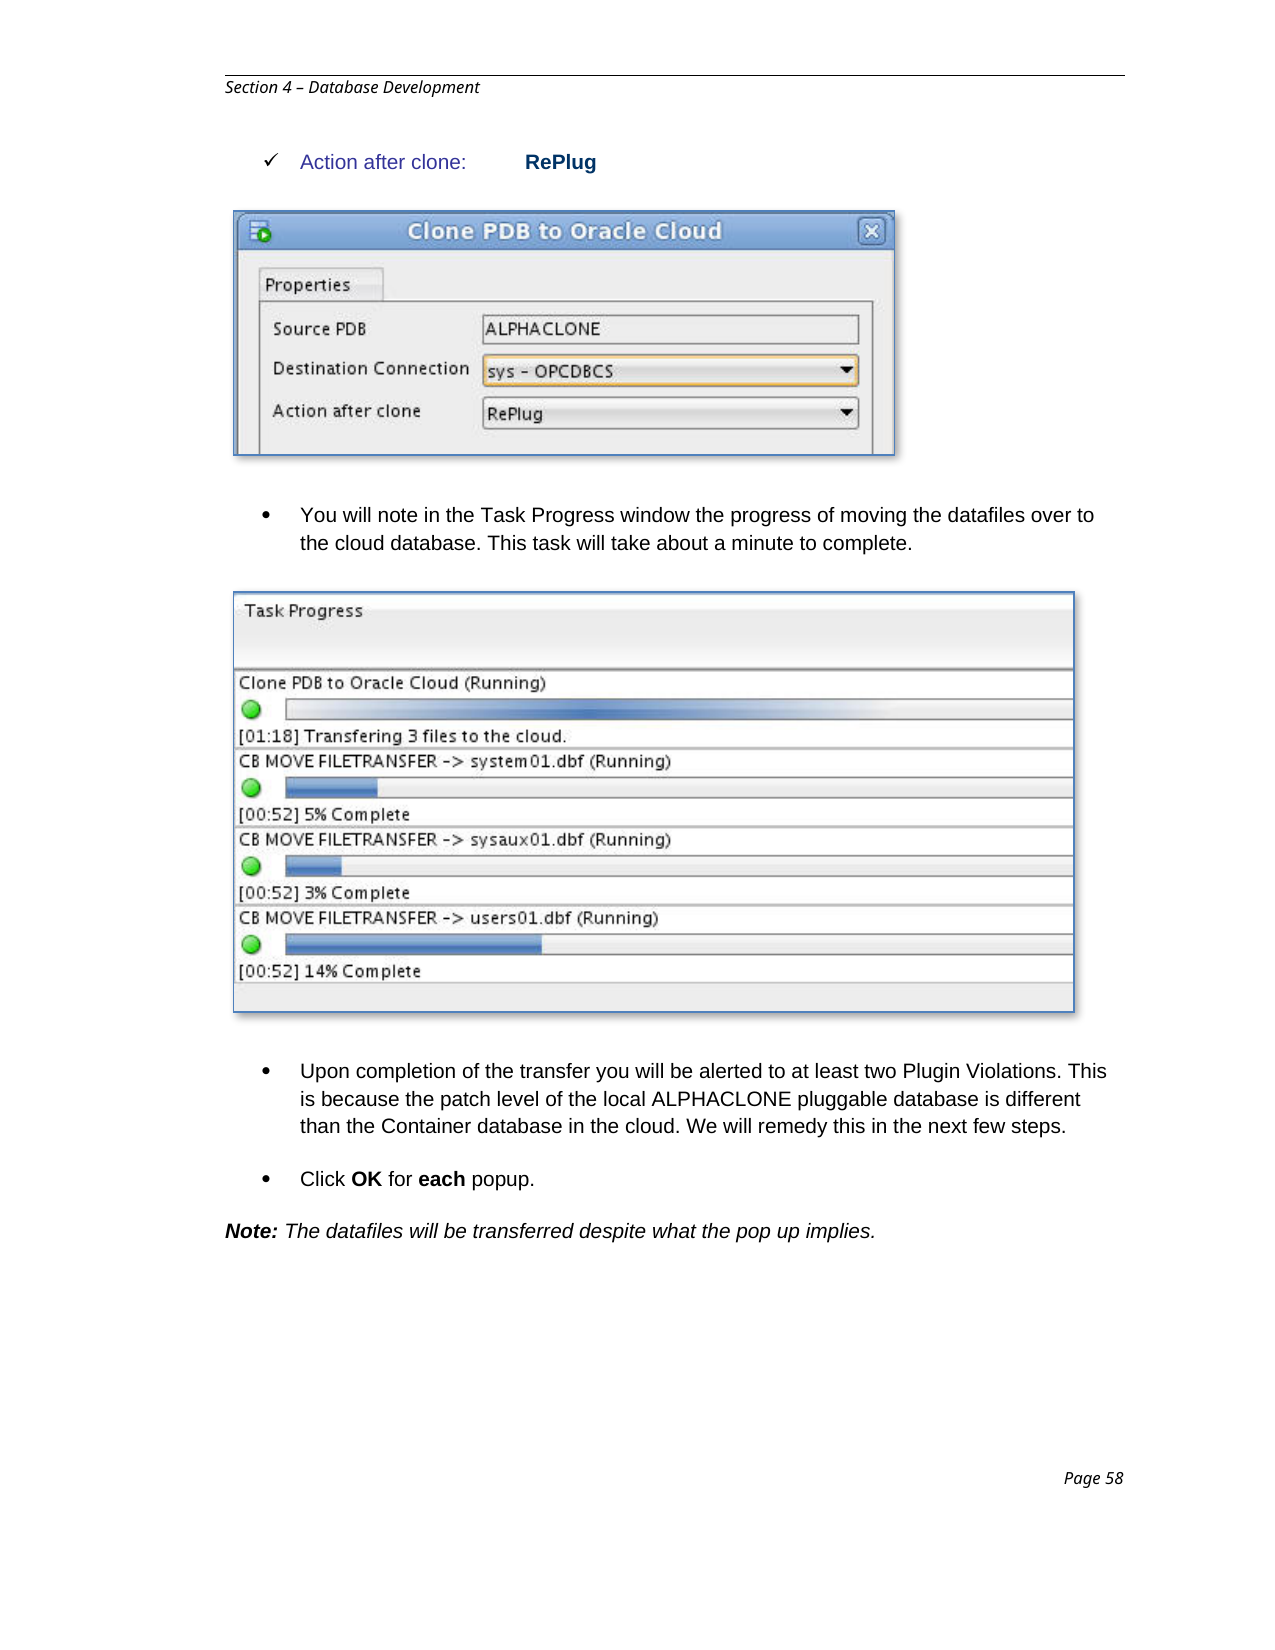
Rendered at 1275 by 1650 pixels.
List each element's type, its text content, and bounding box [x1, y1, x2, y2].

list Click OK for each popup. [262, 1166, 1125, 1190]
picture [234, 212, 894, 454]
text Note: The datafiles will be transferred despite what the pop up implies. [225, 1219, 1125, 1243]
list Upon completion of the transfer you will be alerted to at least two Plugin Violations. This is because the patch level of the local ALPHACLONE pluggable database is different than the Container database in the cloud. We will remedy this in the next few steps. [262, 1059, 1125, 1138]
list Action after clone: RePlug [262, 150, 1125, 174]
list You will note in the Task Progress window the progress of moving the datafiles over to the cloud database. This task will take about a minute to complete. [262, 503, 1125, 555]
picture [234, 593, 1073, 1011]
